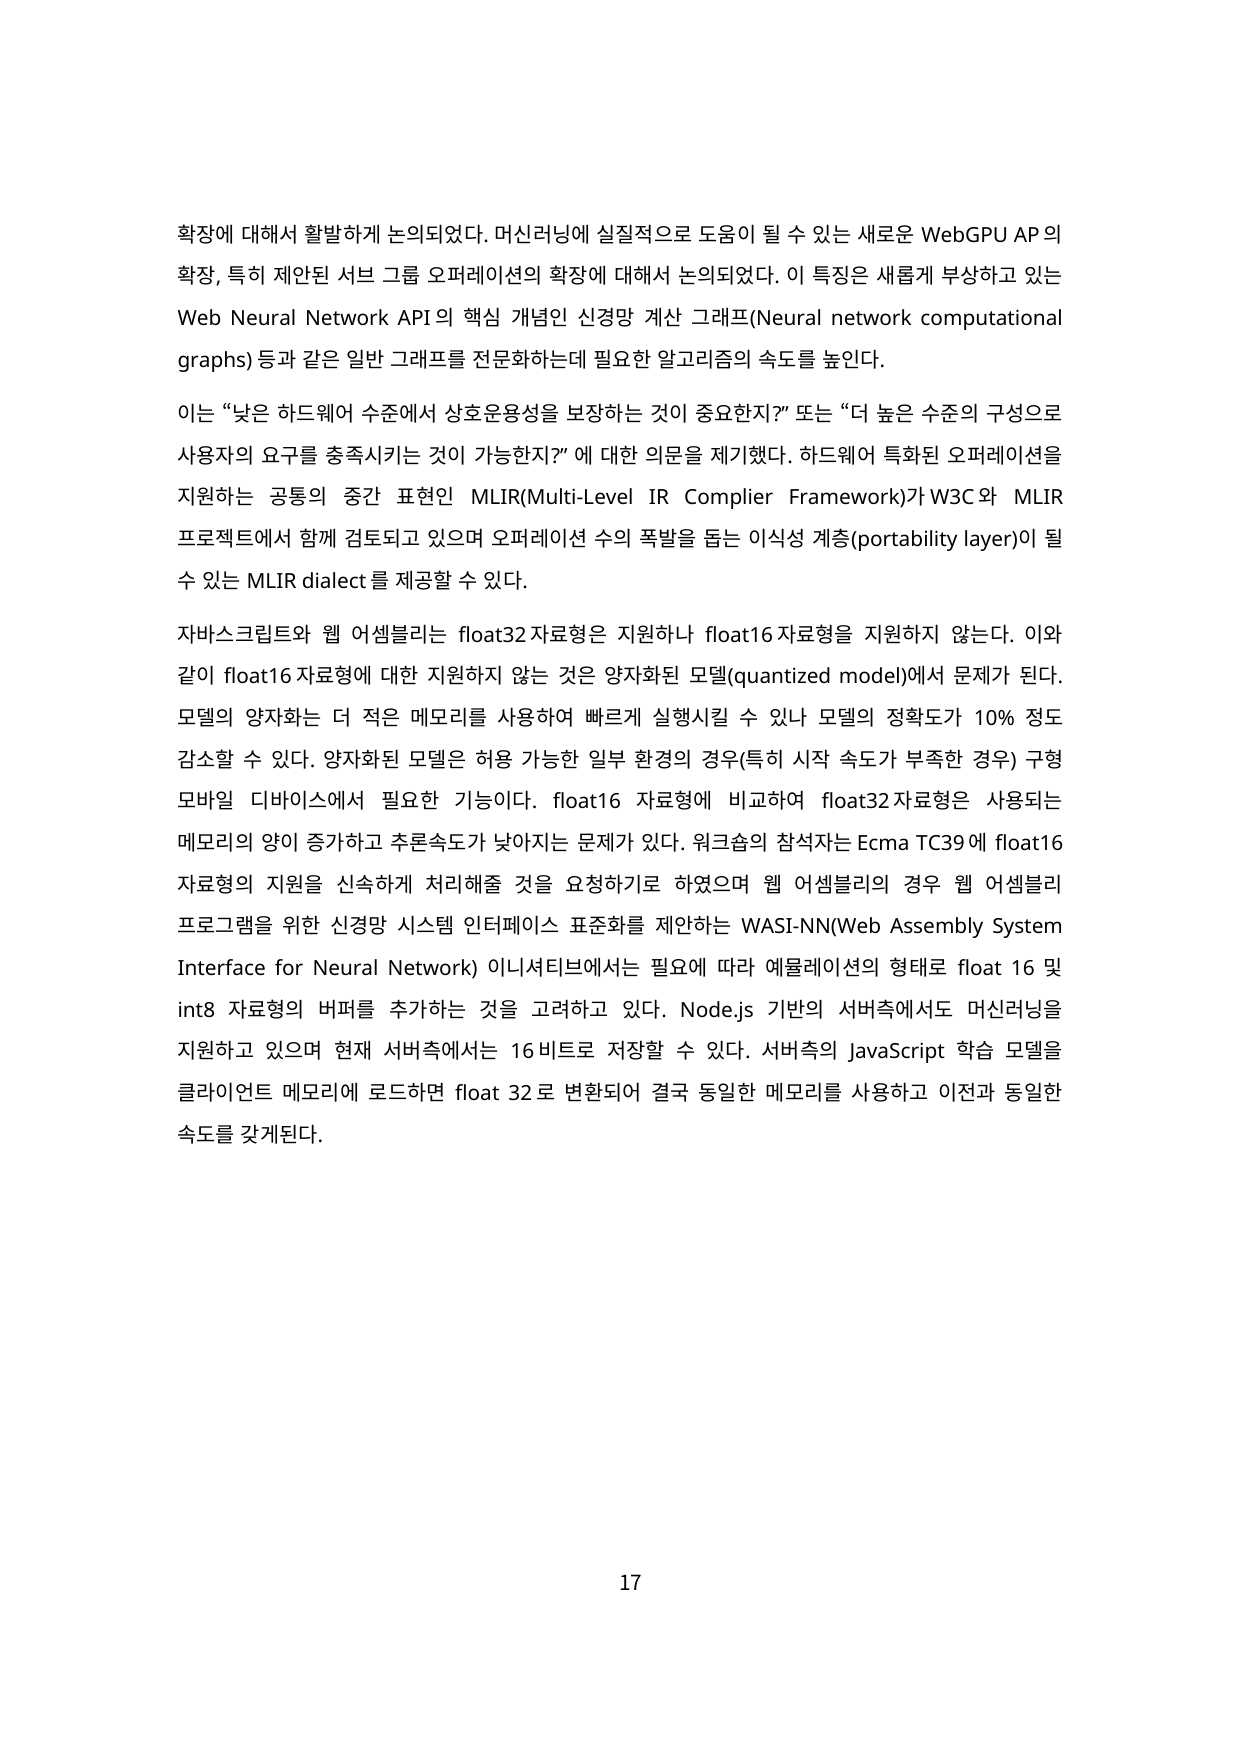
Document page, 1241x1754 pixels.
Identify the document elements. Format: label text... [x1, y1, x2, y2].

text 자바스크립트와 웹 어셈블리는 float32자료형은 지원하나 float16자료형을 지원하지 않는다. 이와 같이 float16자료형에 대한 지원하지 않는 것은 양자화된 모델(quantized model)에서 문제가 된다. 모델의 양자화는 더 적은 메모리를 사용하여 빠르게 실행시킬 수 있나 모델의 정확도가 10% 정도 감소할 수 있다. 양자화된 모델은 허용 가능한 일부 환경의 경우(특히 시작 속도가 부족한 경우) 구형 모바일 디바이스에서 필요한 기능이다. float16 자료형에 비교하여 float32자료형은 사용되는 메모리의 양이 증가하고 추론속도가 낮아지는 문제가 있다. 워크숍의 참석자는Ecma TC39에 float16 자료형의 지원을 신속하게 처리해줄 것을 요청하기로 하였으며 웹 어셈블리의 경우 웹 어셈블리 프로그램을 위한 신경망 시스템 인터페이스 표준화를 제안하는 WASI-NN(Web Assembly System Interface for Neural Network) 이니셔티브에서는 필요에 따라 예뮬레이션의 형태로 float 16 및 int8 자료형의 버퍼를 추가하는 것을 고려하고 있다. Node.js 기반의 서버측에서도 머신러닝을 지원하고 있으며 현재 서버측에서는 16비트로 저장할 수 있다. 서버측의 JavaScript 학습 모델을 클라이언트 메모리에 로드하면 float 32로 변환되어 결국 동일한 메모리를 사용하고 이전과 동일한 속도를 갖게된다. [177, 607, 1063, 1148]
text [177, 207, 1063, 373]
text 이는 “낮은 하드웨어 수준에서 상호운용성을 보장하는 것이 중요한지?” 또는 “더 높은 수준의 구성으로 사용자의 요구를 충족시키는 것이 가능한지?” 에 대한 의문을 제기했다. 하드웨어 특화된 오퍼레이션을 지원하는 공통의 중간 표현인 MLIR(Multi-Level IR Complier Framework)가W3C와 MLIR 프로젝트에서 함께 검토되고 있으며 오퍼레이션 수의 폭발을 돕는 이식성 계층(portability layer)이 될 수 있는 MLIR dialect를 제공할 수 있다. [177, 386, 1063, 594]
